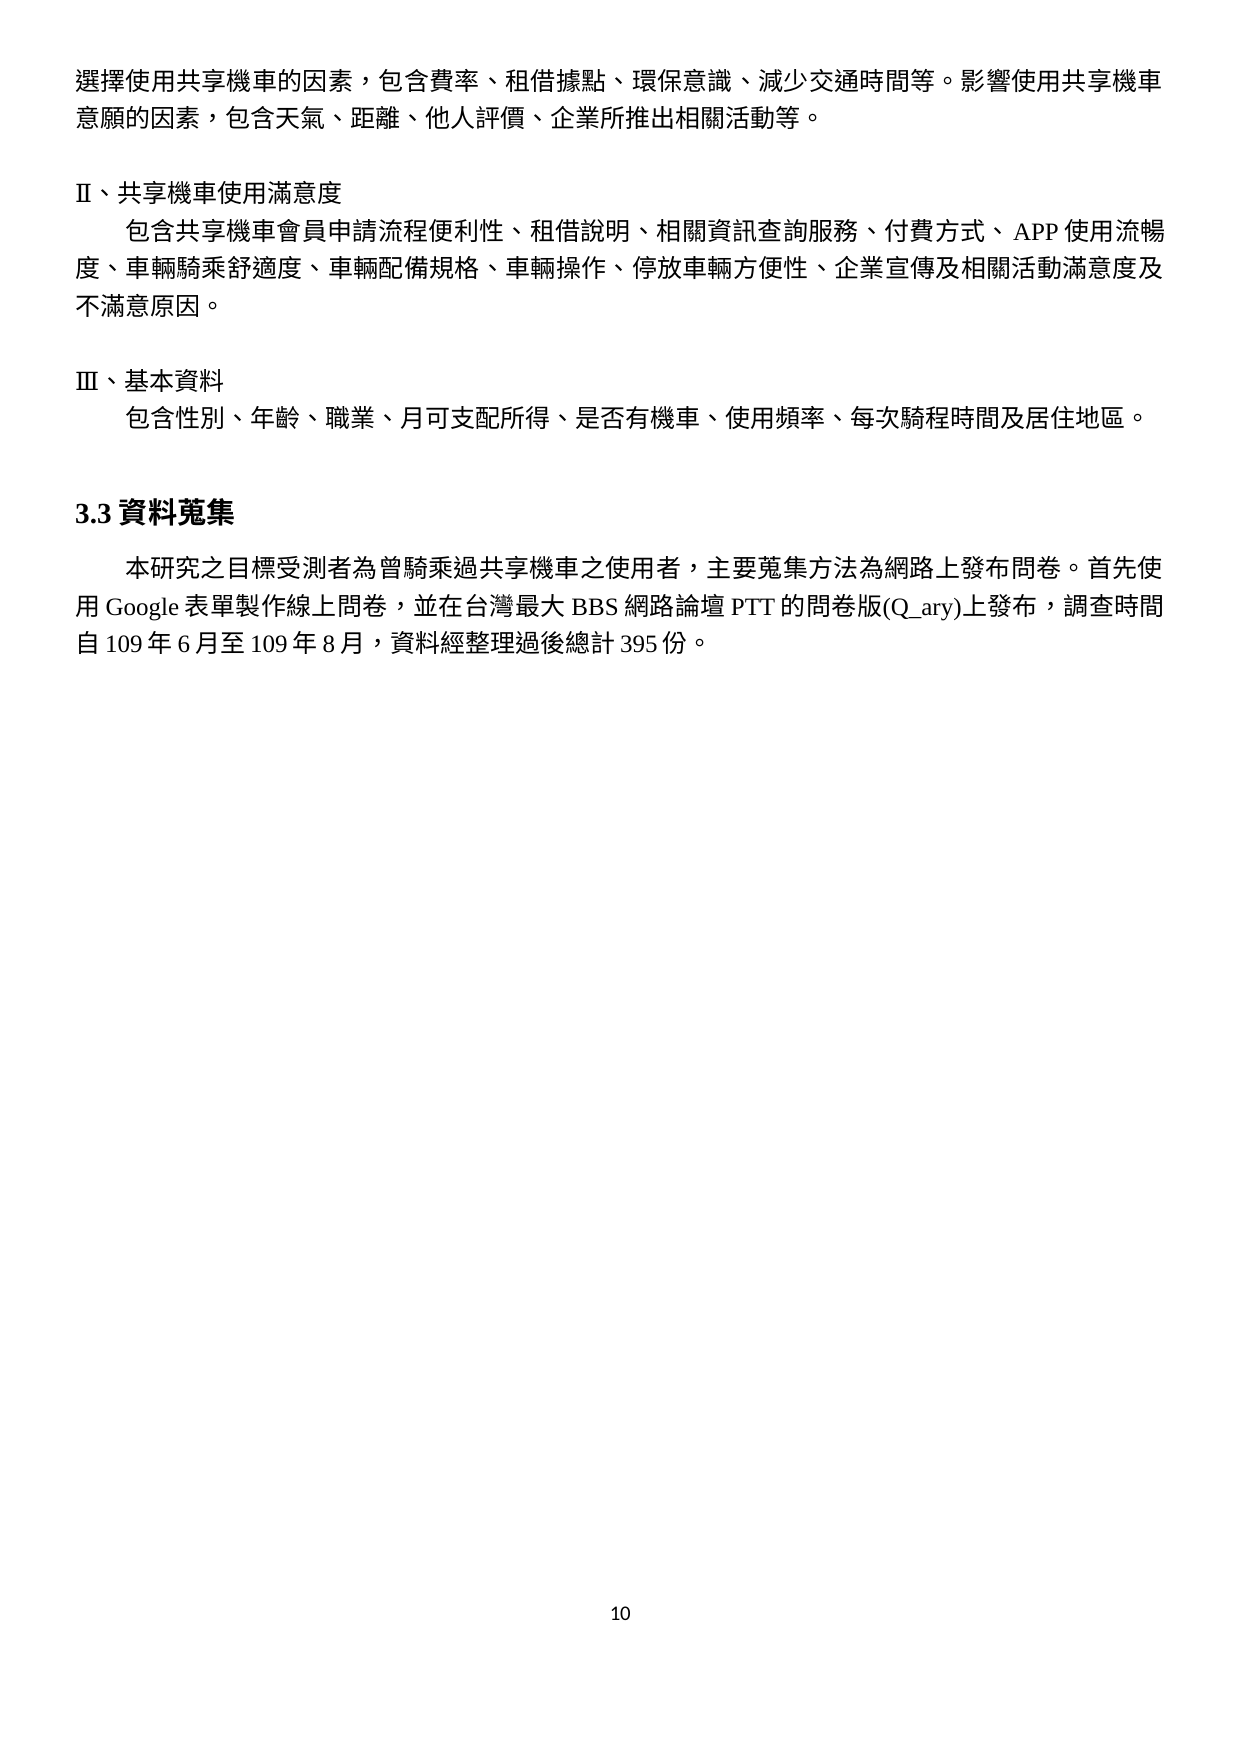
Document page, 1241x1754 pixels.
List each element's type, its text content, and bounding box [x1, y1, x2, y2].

text 本研究之目標受測者為曾騎乘過共享機車之使用者，主要蒐集方法為網路上發布問卷。首先使用Google表單製作線上問卷，並在台灣最大BBS網路論壇PTT的問卷版(Q_ary)上發布，調查時間自109年6月至109年8月，資料經整理過後總計395份。 [75, 548, 1165, 661]
text 包含共享機車會員申請流程便利性、租借說明、相關資訊查詢服務、付費方式、APP使用流暢度、車輛騎乘舒適度、車輛配備規格、車輛操作、停放車輛方便性、企業宣傳及相關活動滿意度及不滿意原因。 [75, 211, 1165, 323]
text Ⅲ、基本資料 [75, 361, 1165, 398]
text 3.3 資料蒐集 [75, 473, 1165, 548]
text Ⅱ、共享機車使用滿意度 [75, 173, 1165, 211]
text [75, 61, 1165, 136]
text 包含性別、年齡、職業、月可支配所得、是否有機車、使用頻率、每次騎程時間及居住地區。 [75, 398, 1165, 436]
